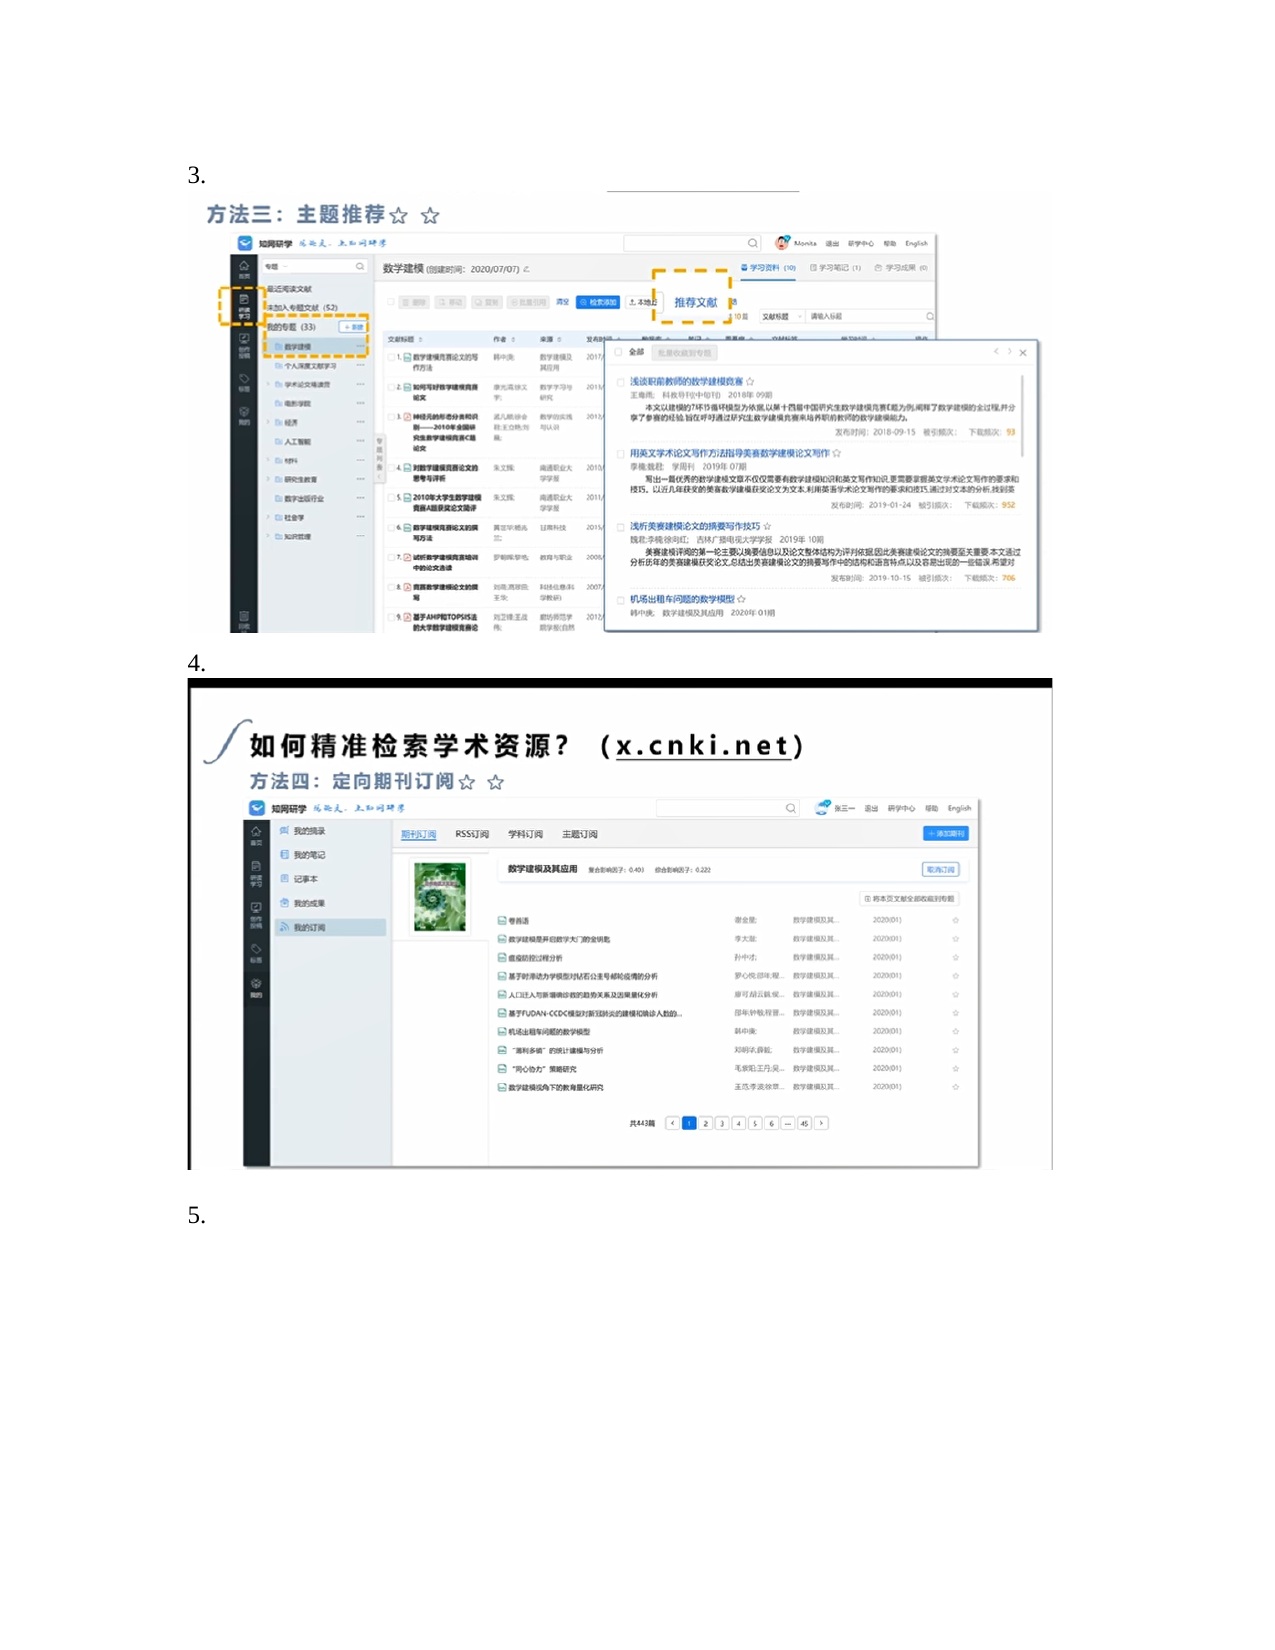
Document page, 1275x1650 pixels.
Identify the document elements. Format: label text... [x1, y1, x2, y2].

text 5. [187, 1199, 1087, 1231]
picture [187, 678, 1053, 1170]
text 3. [187, 159, 1087, 191]
text 4. [187, 646, 1087, 679]
picture [187, 191, 1053, 633]
